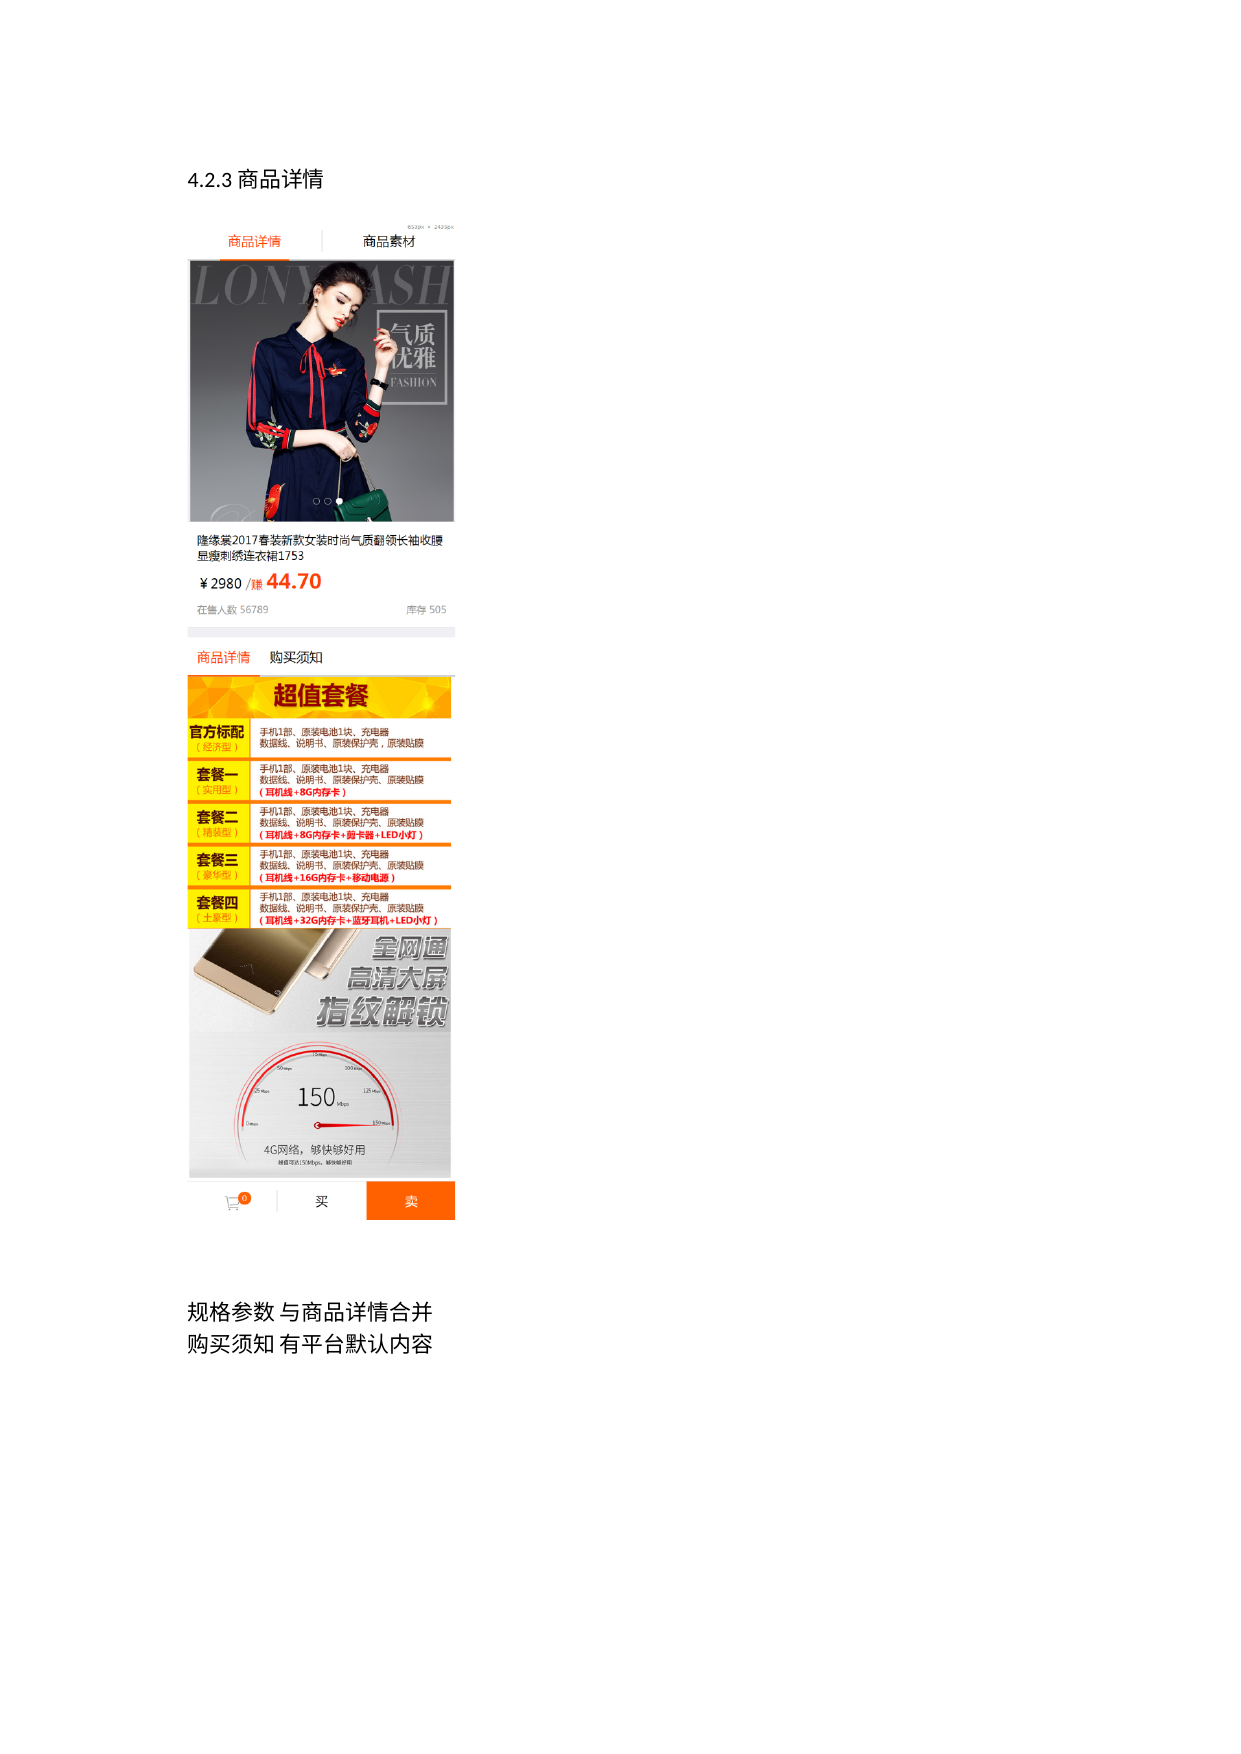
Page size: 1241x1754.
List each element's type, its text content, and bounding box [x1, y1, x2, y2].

subtitle 4.2.3 商品详情 [187, 162, 1053, 194]
text 购买须知 有平台默认内容 [187, 1327, 1053, 1359]
text 规格参数 与商品详情合并 [187, 1294, 1053, 1327]
picture [187, 221, 456, 1220]
